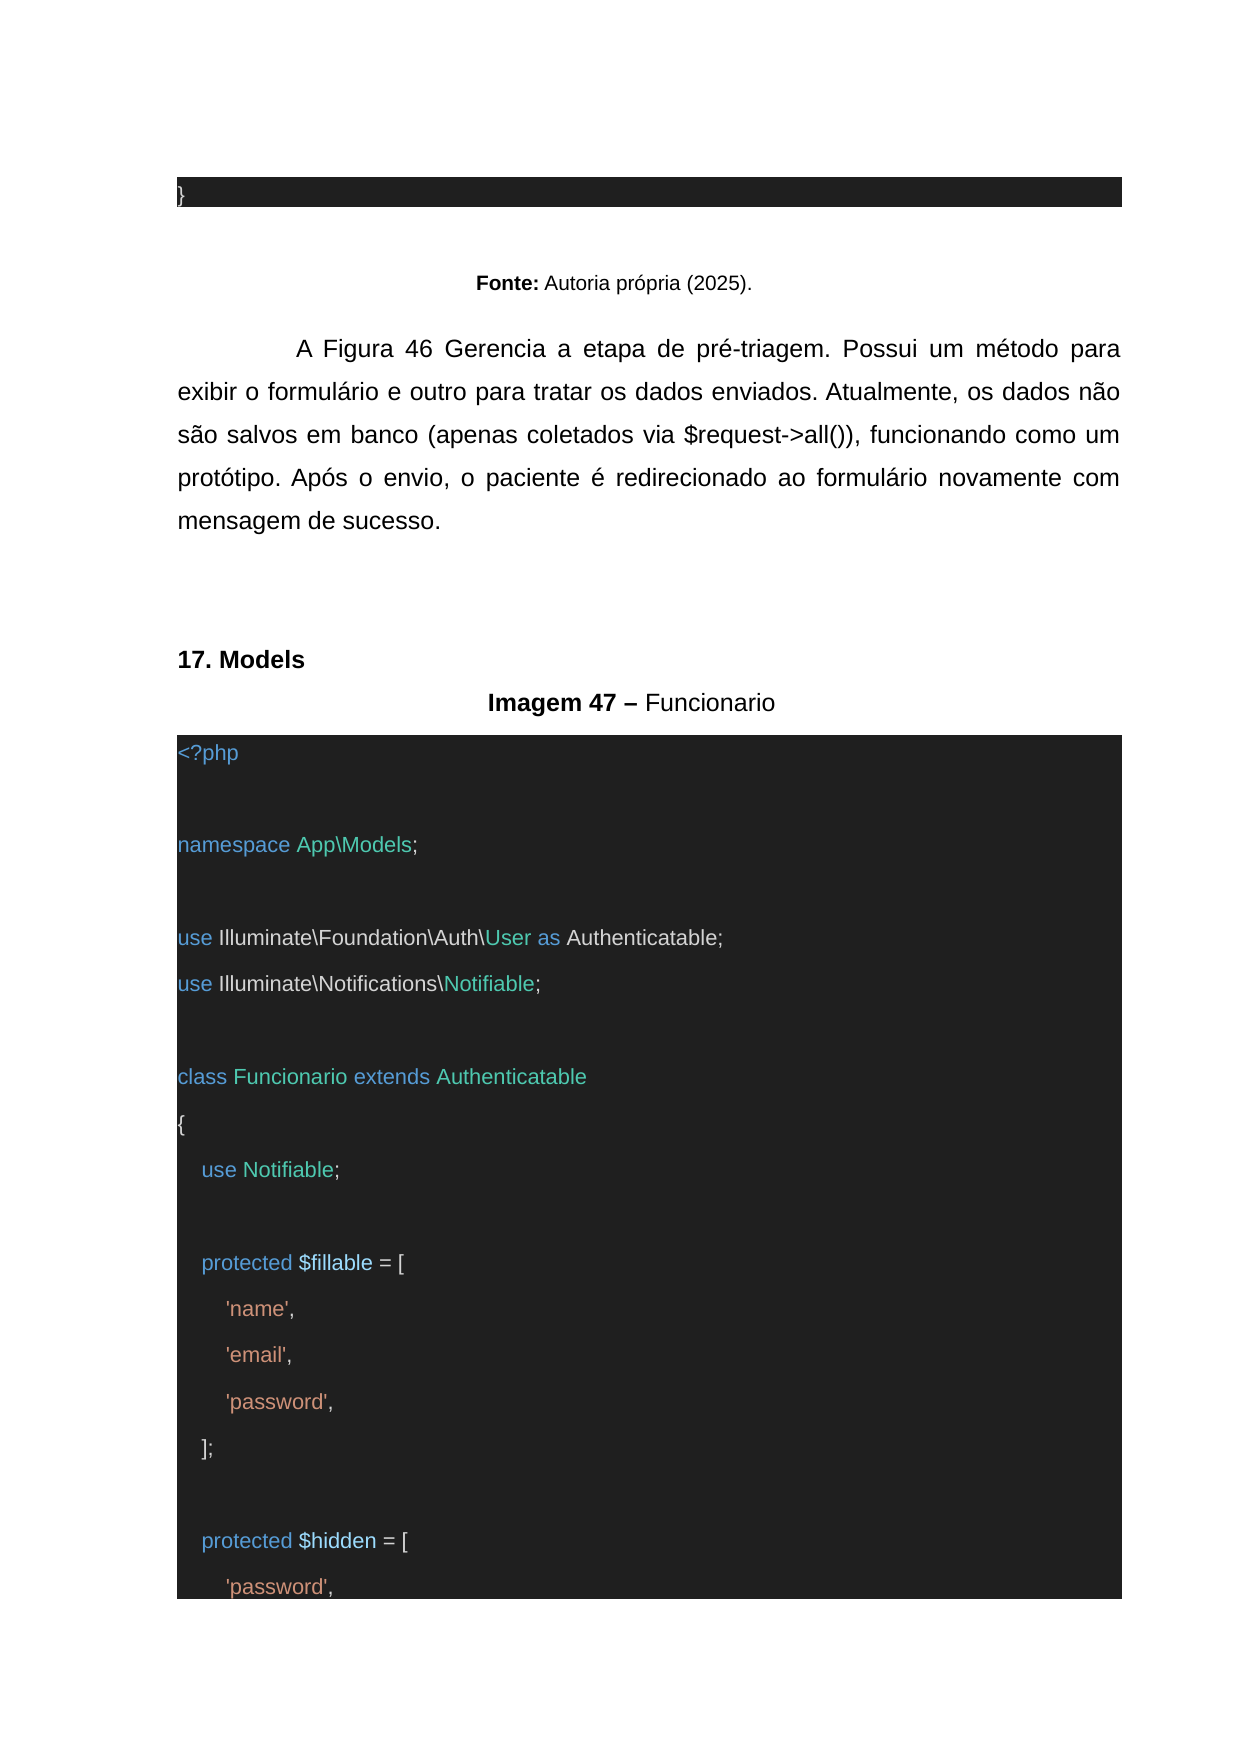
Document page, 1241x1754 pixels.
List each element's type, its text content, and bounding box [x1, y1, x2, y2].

text protected $hidden = [ [177, 1523, 1122, 1553]
subtitle 17. Models [177, 645, 1122, 673]
text 'password', [177, 1569, 1122, 1599]
text 'password', [177, 1384, 1122, 1414]
text 'name', [177, 1291, 1122, 1321]
text use Illuminate\Foundation\Auth\User as Authenticatable; [177, 921, 1122, 950]
text Fonte: Autoria própria (2025). [177, 271, 1051, 295]
text A Figura 46 Gerencia a etapa de pré-triagem. Possui um método para exibir o formulário e outro para tratar os dados enviados. Atualmente, os dados não são salvos em banco (apenas coletados via $request->all()), funcionando como um protótipo. Após o envio, o paciente é redirecionado ao formulário novamente com mensagem de sucesso. [177, 334, 1122, 535]
text } [177, 177, 1122, 207]
text use Illuminate\Notifications\Notifiable; [177, 967, 1122, 997]
text namespace App\Models; [177, 828, 1122, 857]
text { [177, 1106, 1122, 1136]
text <?php [177, 735, 1122, 765]
text use Notifiable; [177, 1152, 1122, 1182]
text 'email', [177, 1338, 1122, 1367]
text ]; [177, 1430, 1122, 1460]
text protected $fillable = [ [177, 1245, 1122, 1275]
text class Funcionario extends Authenticatable [177, 1059, 1122, 1089]
text Imagem 47 – Funcionario [238, 688, 1024, 717]
